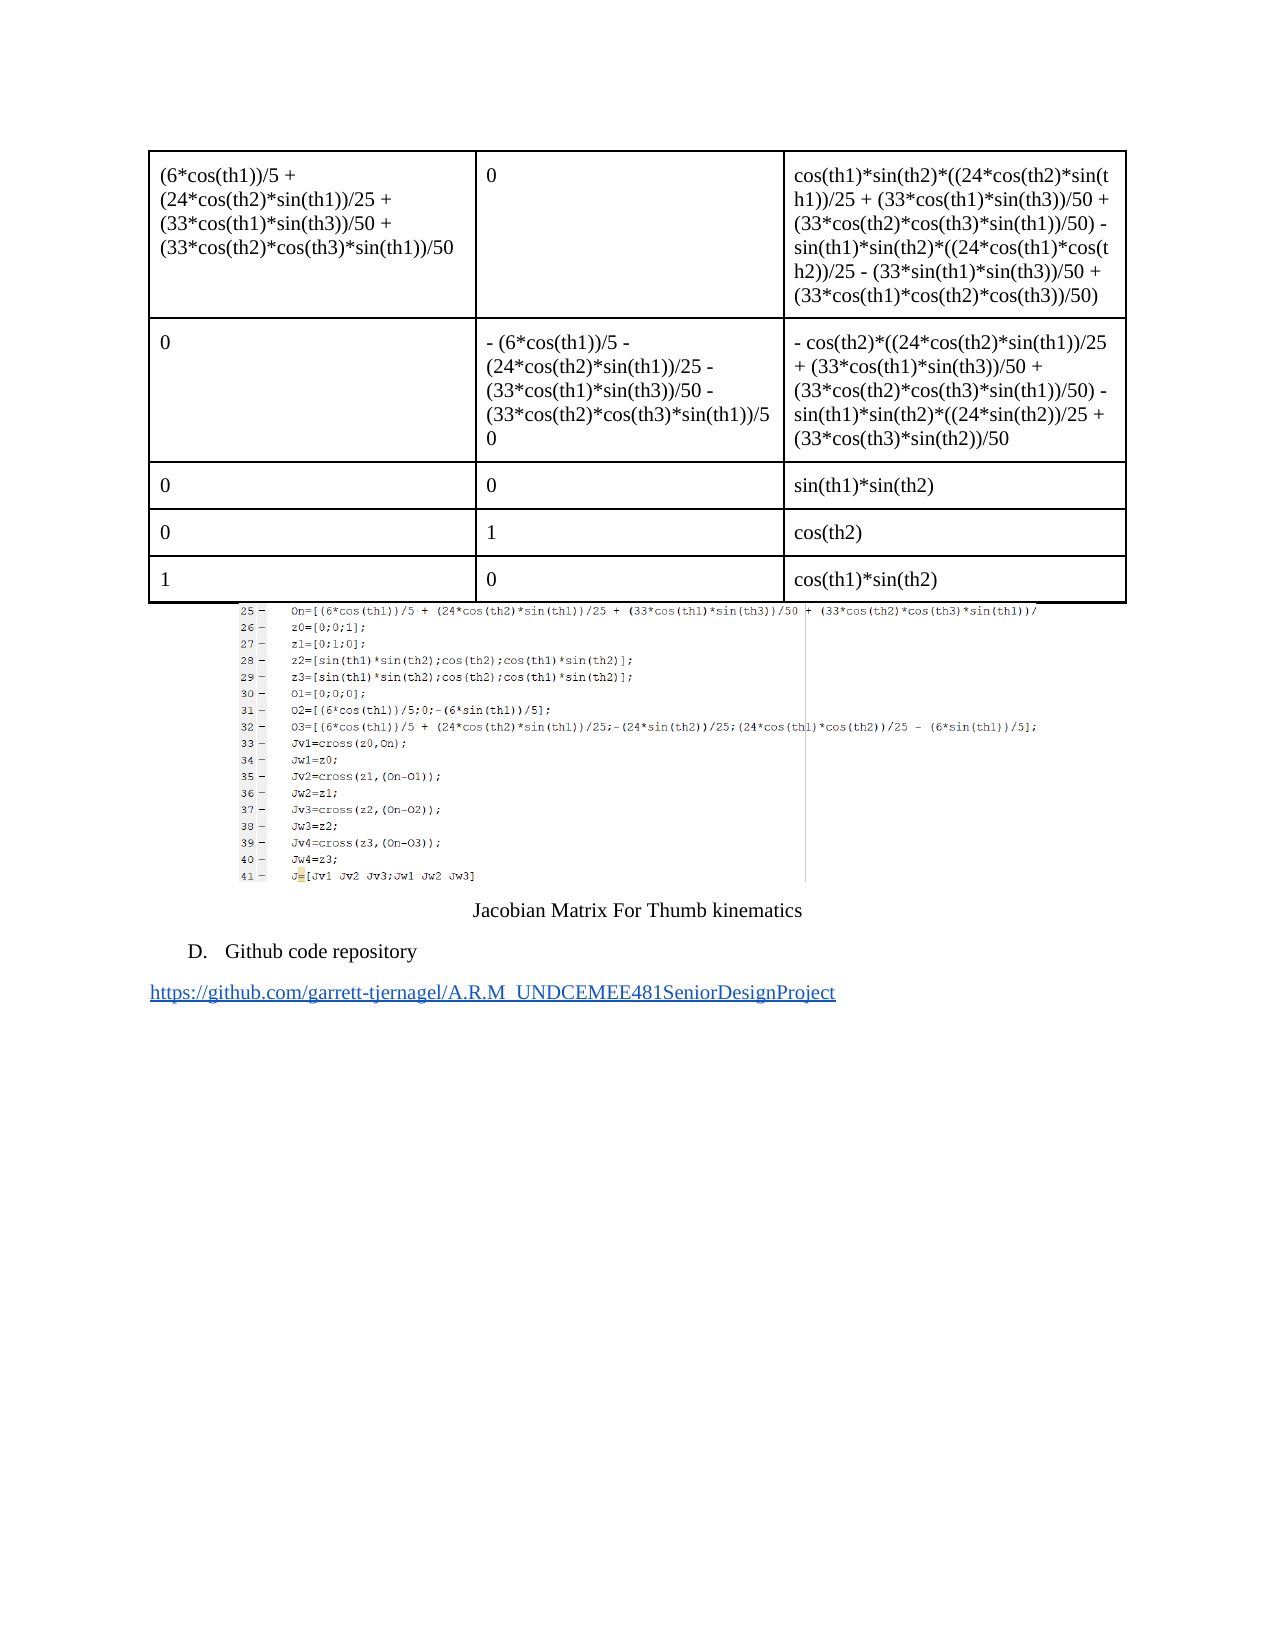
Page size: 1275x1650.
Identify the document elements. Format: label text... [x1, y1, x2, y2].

table_cell 1 [477, 510, 783, 554]
picture [238, 603, 1037, 882]
table_cell cos(th1)*sin(th2) [785, 557, 1125, 601]
table_cell 0 [150, 510, 475, 554]
text Jacobian Matrix For Thumb kinematics [150, 898, 1125, 922]
table_cell 0 [477, 463, 783, 507]
table_cell (6*cos(th1))/5 + (24*cos(th2)*sin(th1))/25 + (33*cos(th1)*sin(th3))/50 + (33*cos(th2)*cos(th3)*sin(th1))/50 [150, 152, 475, 317]
table_cell 0 [150, 463, 475, 507]
table_cell 0 [150, 319, 475, 461]
table_cell cos(th1)*sin(th2)*((24*cos(th2)*sin(th1))/25 + (33*cos(th1)*sin(th3))/50 + (33*cos(th2)*cos(th3)*sin(th1))/50) - sin(th1)*sin(th2)*((24*cos(th1)*cos(th2))/25 - (33*sin(th1)*sin(th3))/50 + (33*cos(th1)*cos(th2)*cos(th3))/50) [785, 152, 1125, 317]
table_cell 0 [477, 152, 783, 317]
list Github code repository [187, 939, 1125, 963]
table_cell 1 [150, 557, 475, 601]
table_cell - cos(th2)*((24*cos(th2)*sin(th1))/25 + (33*cos(th1)*sin(th3))/50 + (33*cos(th2)*cos(th3)*sin(th1))/50) - sin(th1)*sin(th2)*((24*sin(th2))/25 + (33*cos(th3)*sin(th2))/50 [785, 319, 1125, 461]
text https://github.com/garrett-tjernagel/A.R.M_UNDCEMEE481SeniorDesignProject [150, 979, 1125, 1004]
table_cell cos(th2) [785, 510, 1125, 554]
table_cell 0 [477, 557, 783, 601]
table_cell - (6*cos(th1))/5 - (24*cos(th2)*sin(th1))/25 - (33*cos(th1)*sin(th3))/50 - (33*cos(th2)*cos(th3)*sin(th1))/50 [477, 319, 783, 461]
table_cell sin(th1)*sin(th2) [785, 463, 1125, 507]
